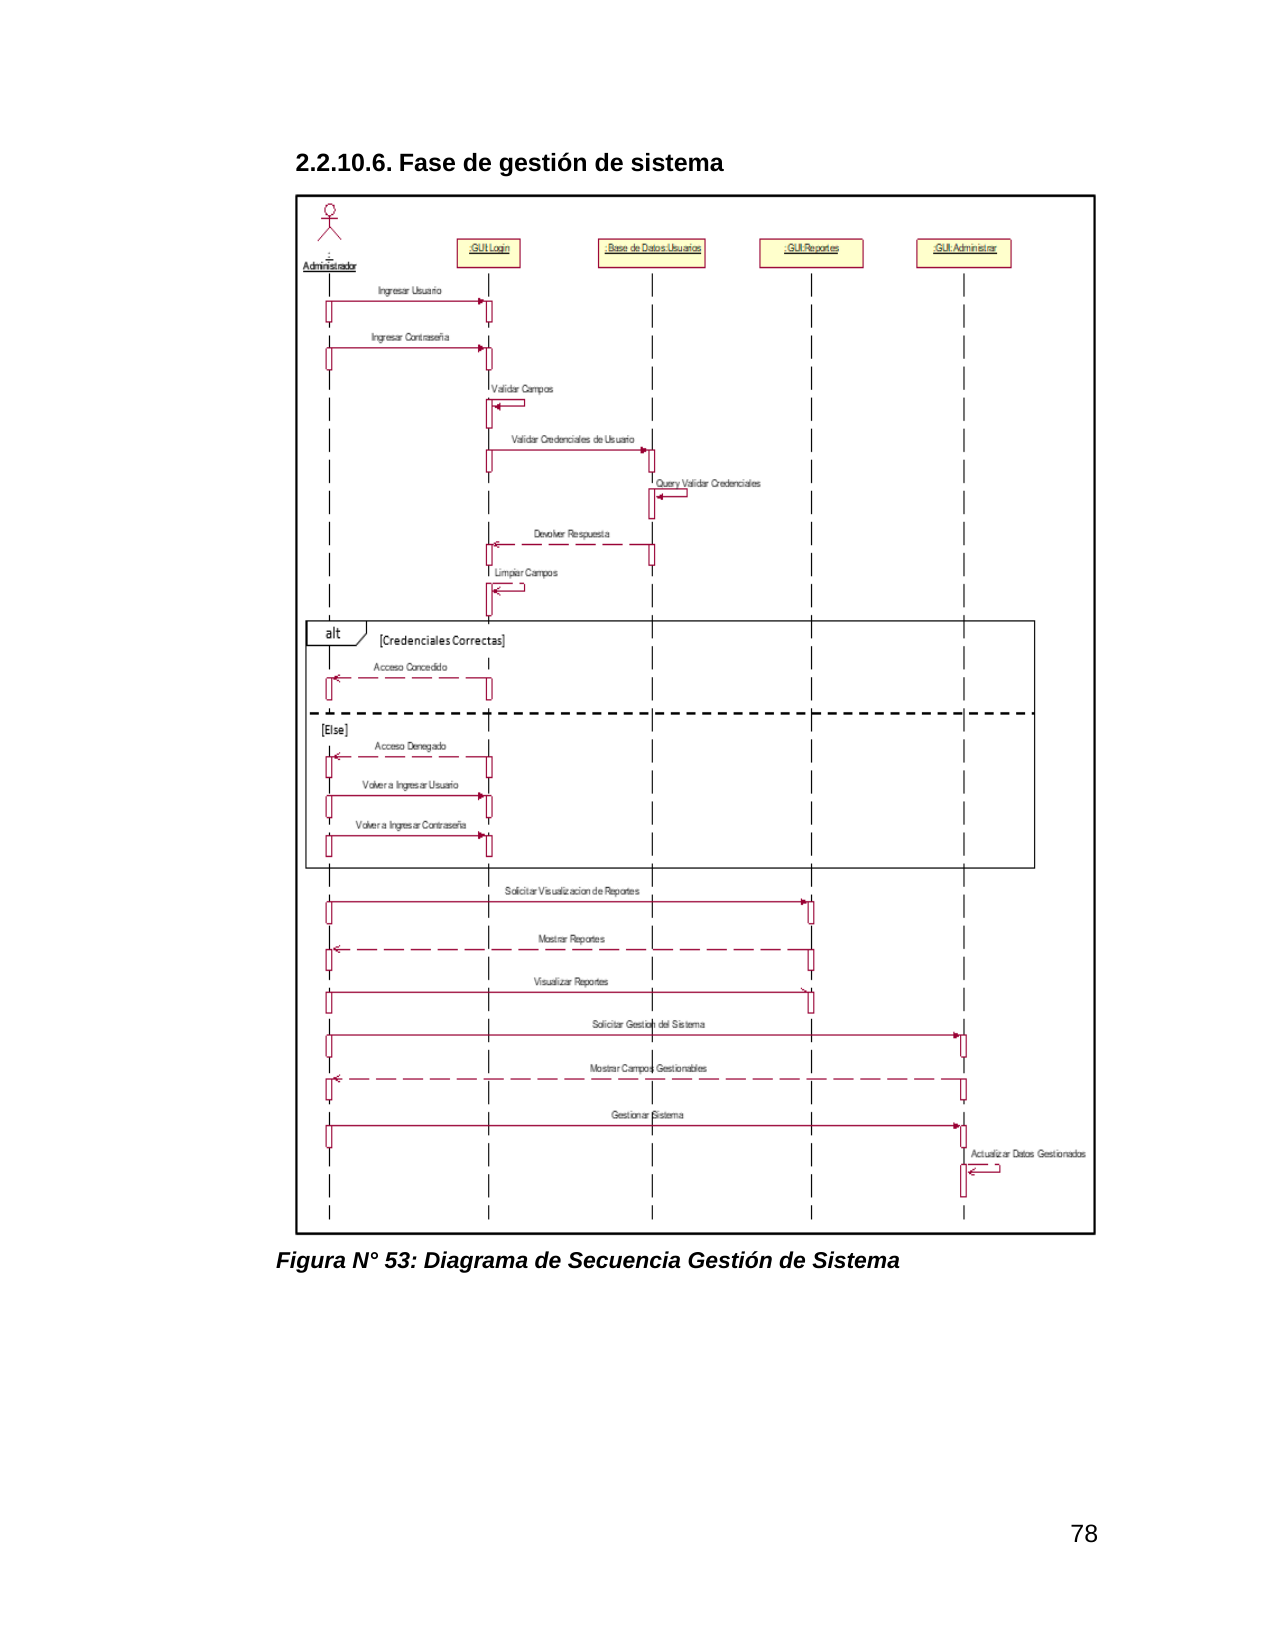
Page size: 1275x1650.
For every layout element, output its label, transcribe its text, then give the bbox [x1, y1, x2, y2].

subtitle Fase de gestión de sistema [295, 148, 1098, 176]
